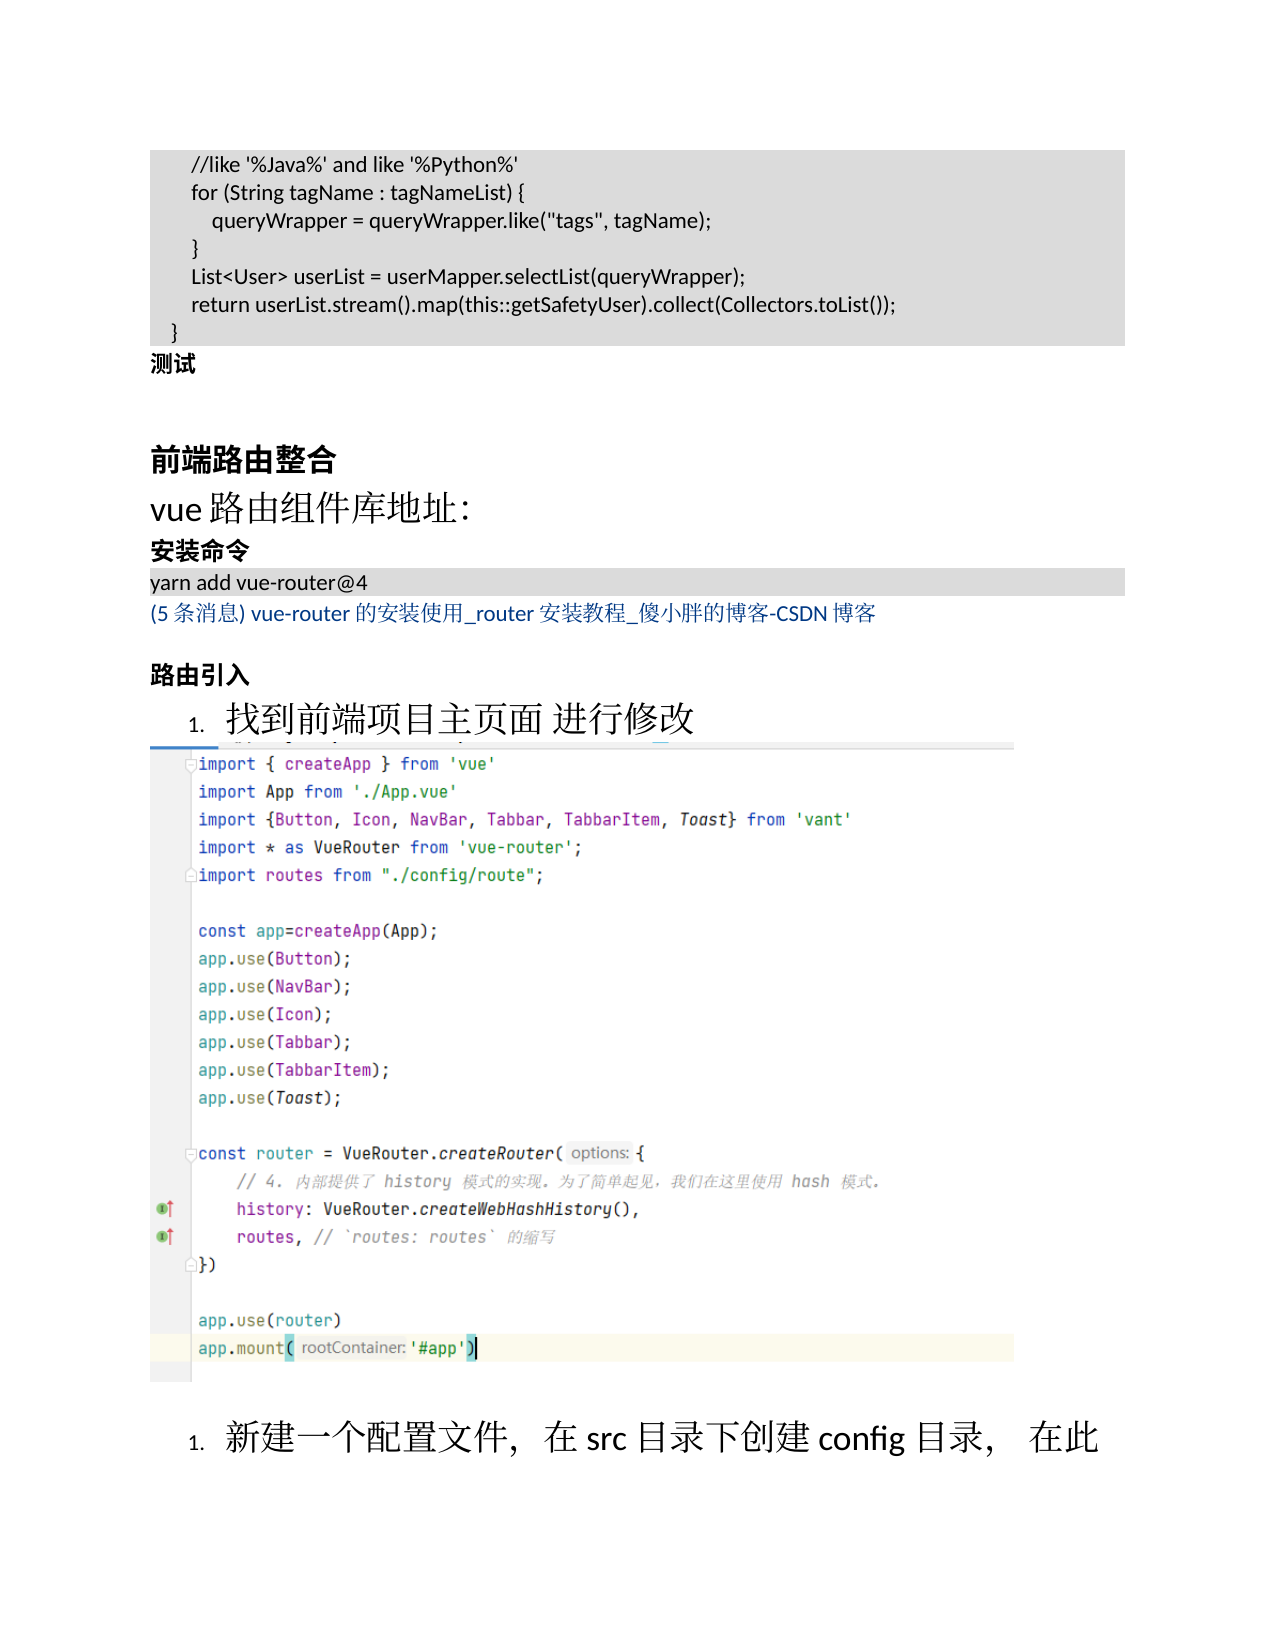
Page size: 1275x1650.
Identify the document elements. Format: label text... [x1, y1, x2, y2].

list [187, 1409, 1125, 1460]
text vue路由组件库地址： [150, 481, 1125, 532]
text List<User> userList = userMapper.selectList(queryWrapper); [150, 262, 1125, 290]
text return userList.stream().map(this::getSafetyUser).collect(Collectors.toList()); [150, 290, 1125, 318]
text } [150, 318, 1125, 346]
text queryWrapper = queryWrapper.like("tags", tagName); [150, 206, 1125, 234]
text (5条消息) vue-router的安装使用_router安装教程_傻小胖的博客-CSDN博客 [150, 596, 1125, 627]
text //like '%Java%' and like '%Python%' [150, 150, 1125, 178]
picture [150, 742, 1014, 1382]
text for (String tagName : tagNameList) { [150, 178, 1125, 206]
list 找到前端项目主页面 进行修改 [187, 692, 1125, 742]
text } [150, 234, 1125, 262]
text yarn add vue-router@4 [150, 568, 1125, 596]
